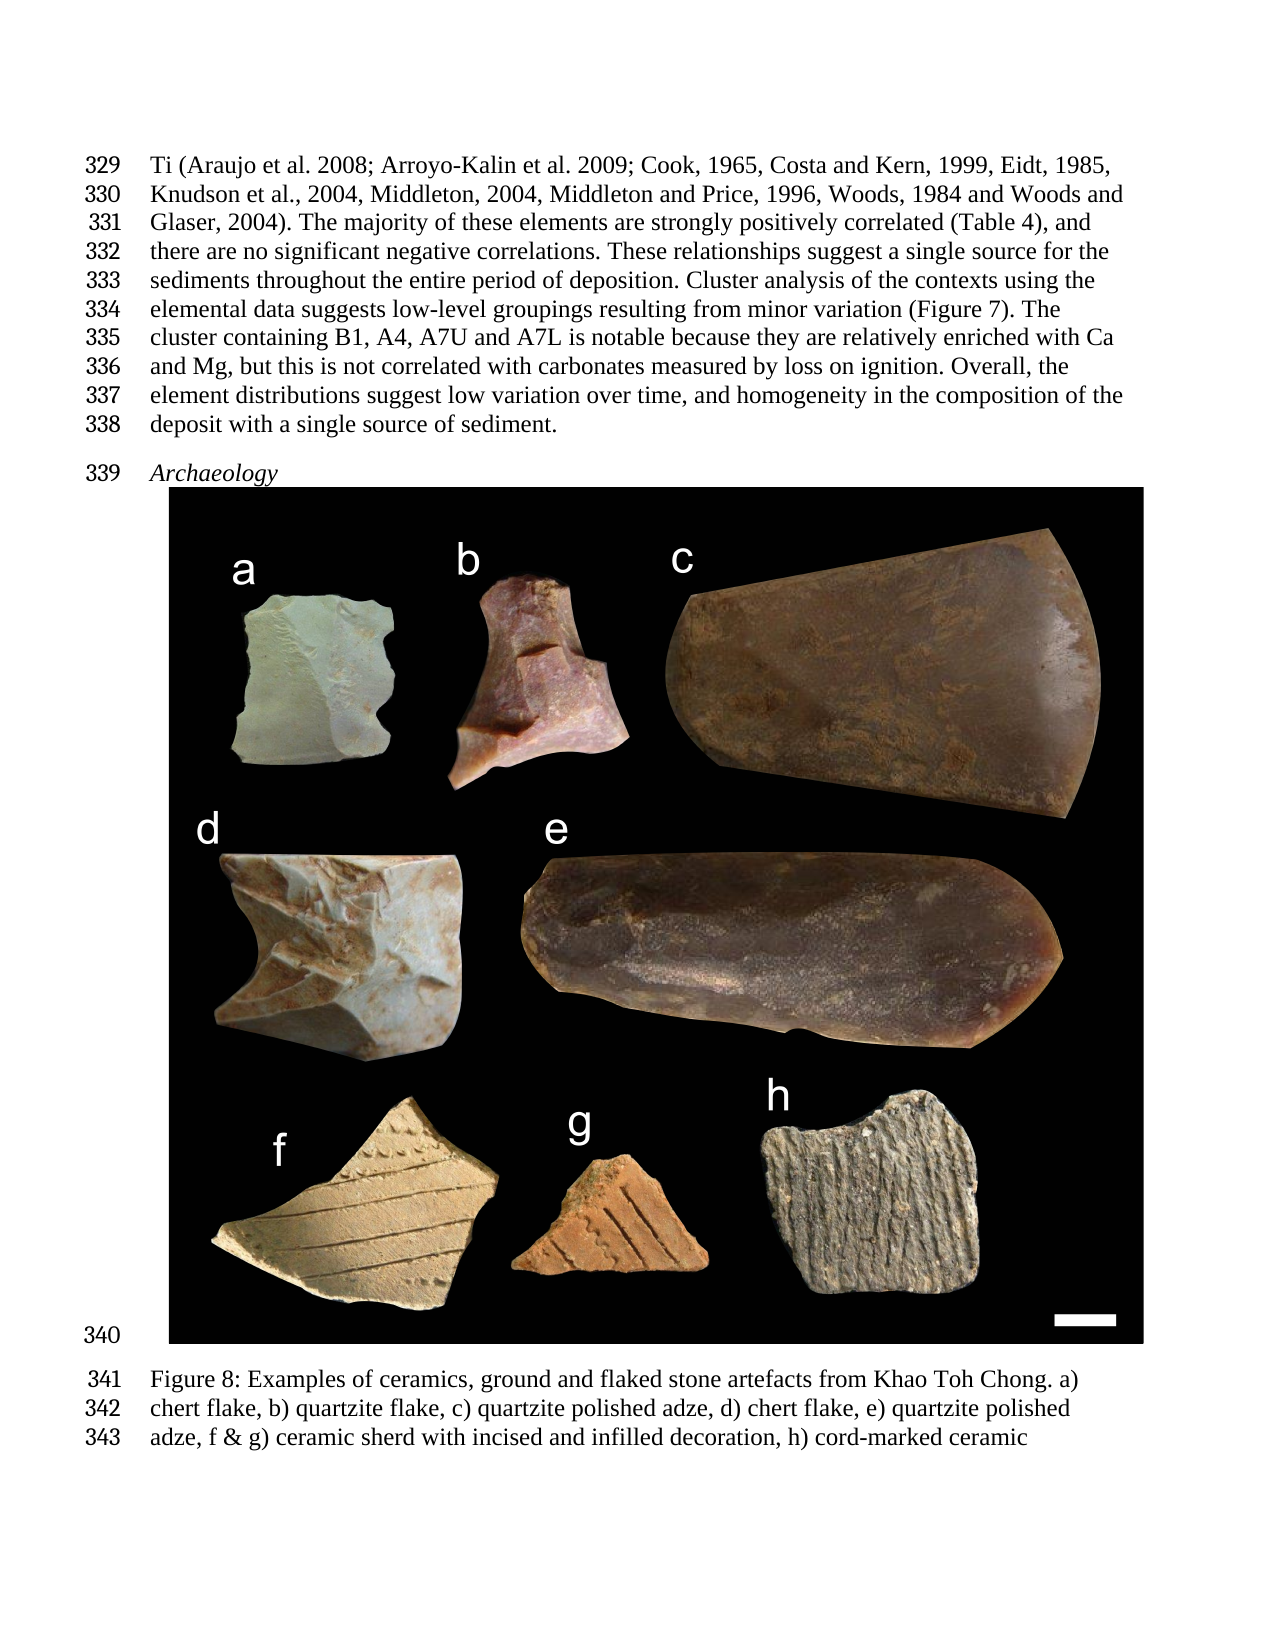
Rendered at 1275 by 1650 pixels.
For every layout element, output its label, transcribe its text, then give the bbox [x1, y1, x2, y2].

subtitle Archaeology [150, 458, 1125, 487]
picture [168, 487, 1144, 1344]
text Figure 8: Examples of ceramics, ground and flaked stone artefacts from Khao Toh Chong. a) chert flake, b) quartzite flake, c) quartzite polished adze, d) chert flake, e) quartzite polished adze, f & g) ceramic sherd with incised and infilled decoration, h) cord-marked ceramic [150, 1364, 1125, 1451]
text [150, 150, 1125, 437]
